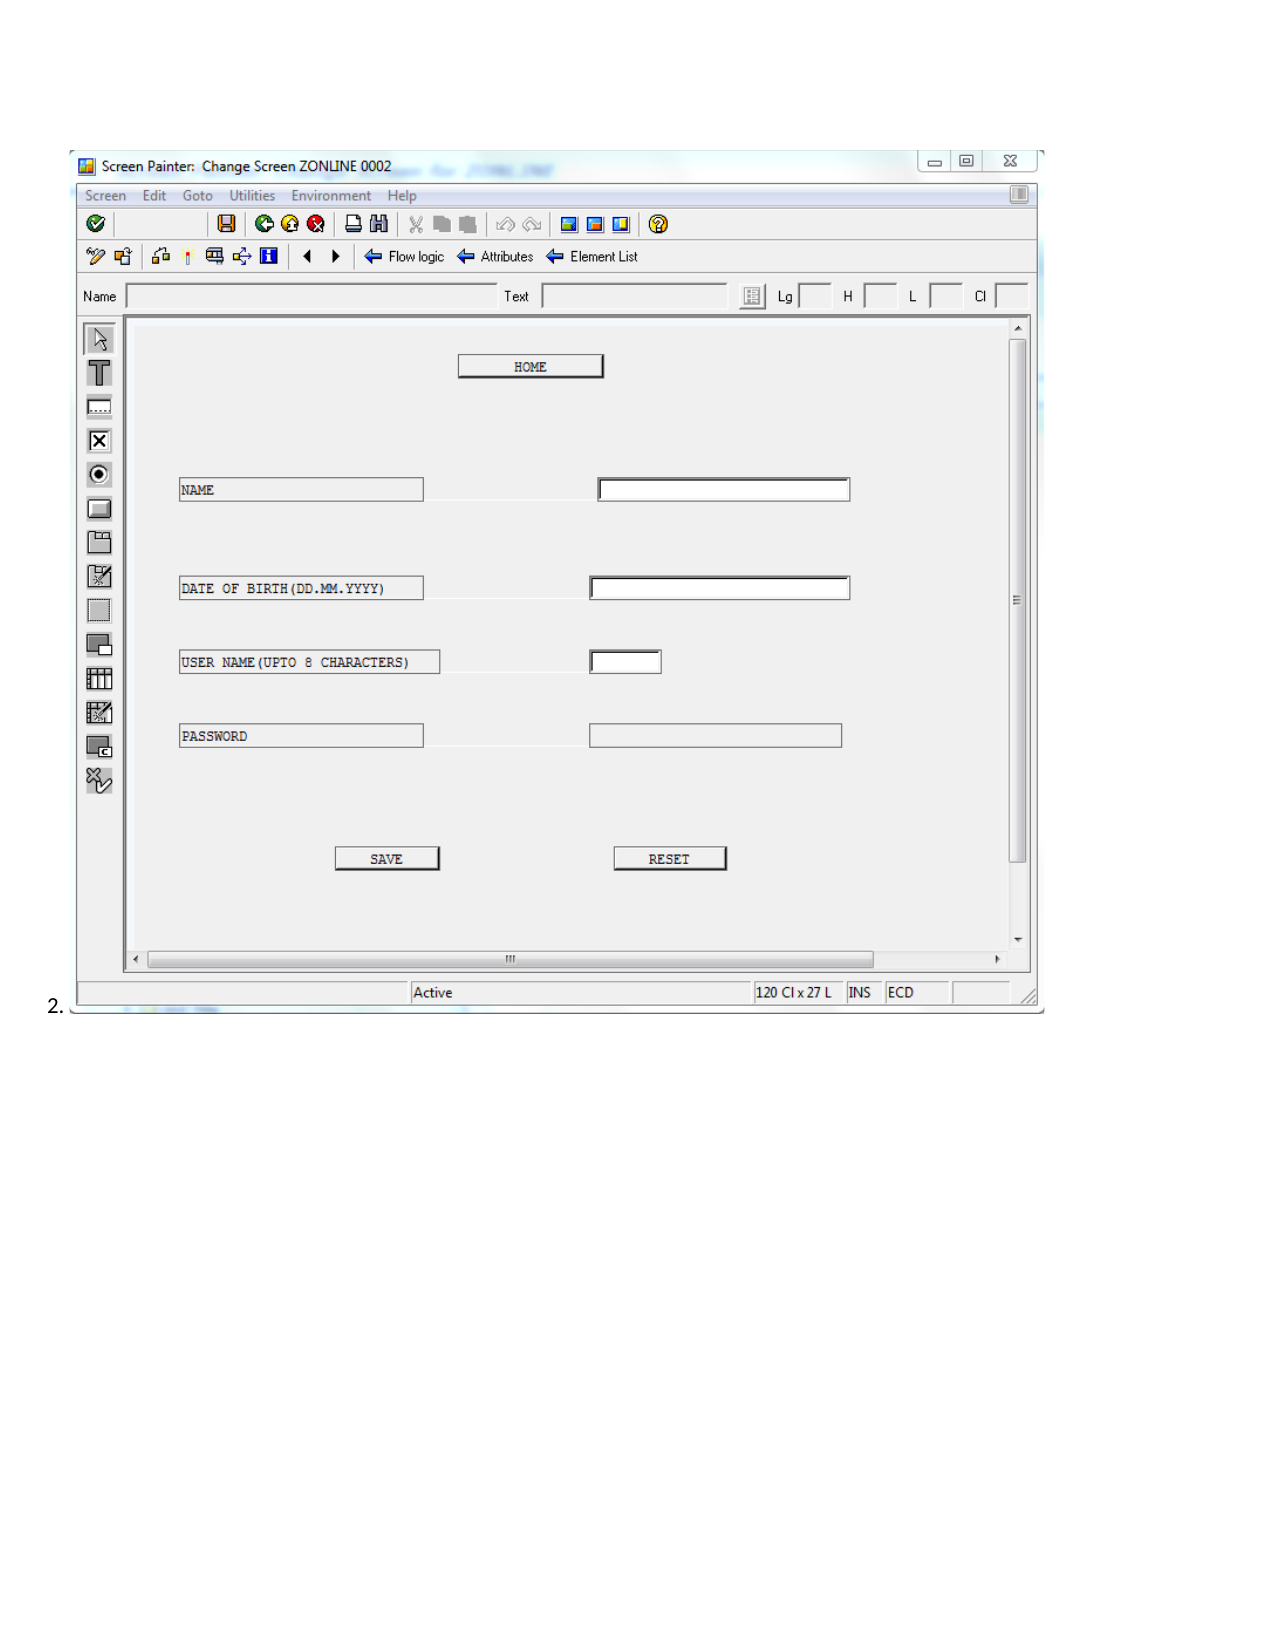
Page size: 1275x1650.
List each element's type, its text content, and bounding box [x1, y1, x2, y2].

picture [69, 150, 1045, 1014]
